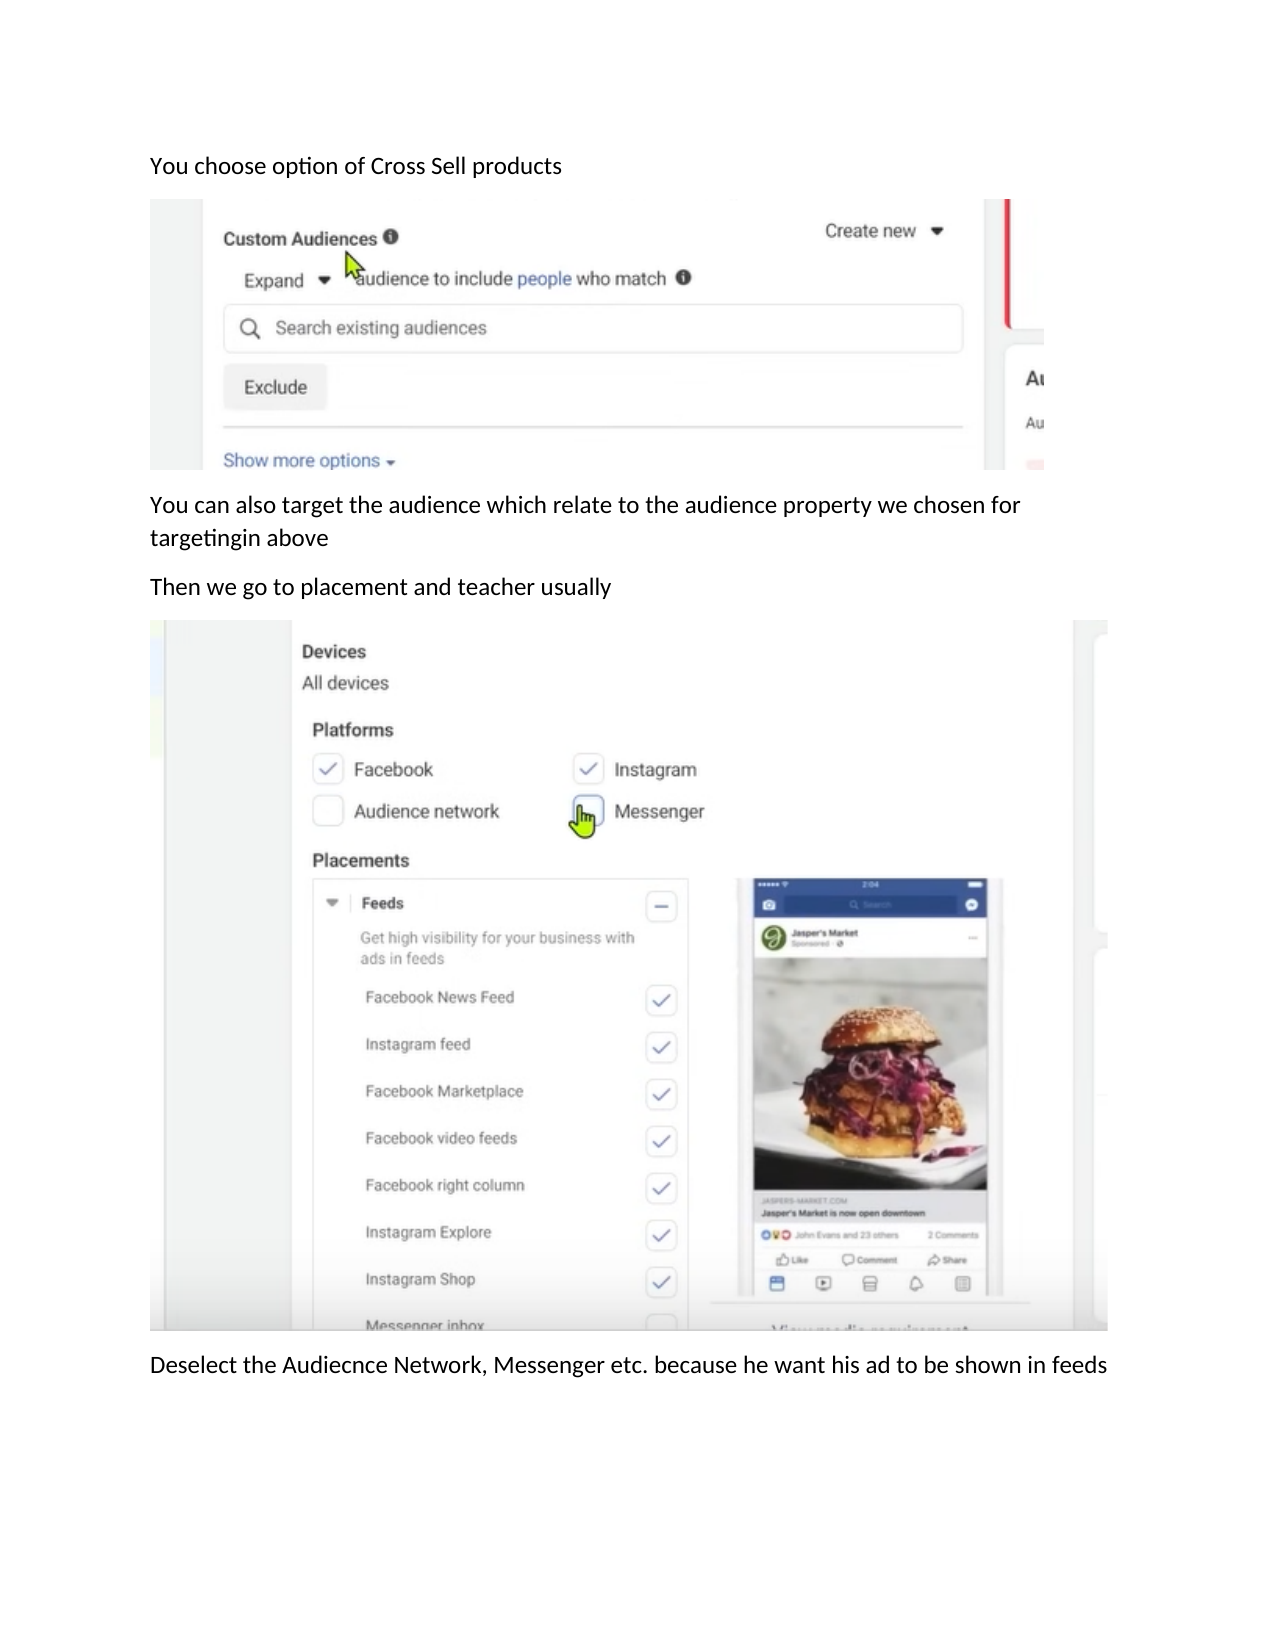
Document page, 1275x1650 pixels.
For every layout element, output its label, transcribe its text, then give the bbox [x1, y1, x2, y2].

text Then we go to placement and teacher usually [150, 571, 1125, 602]
picture [150, 620, 1108, 1331]
text Deselect the Audiecnce Network, Messenger etc. because he want his ad to be shown in feeds [150, 1349, 1125, 1379]
picture [150, 199, 1044, 470]
text You choose option of Cross Sell products [150, 150, 1125, 181]
text You can also target the audience which relate to the audience property we chosen for targetingin above [150, 489, 1125, 552]
